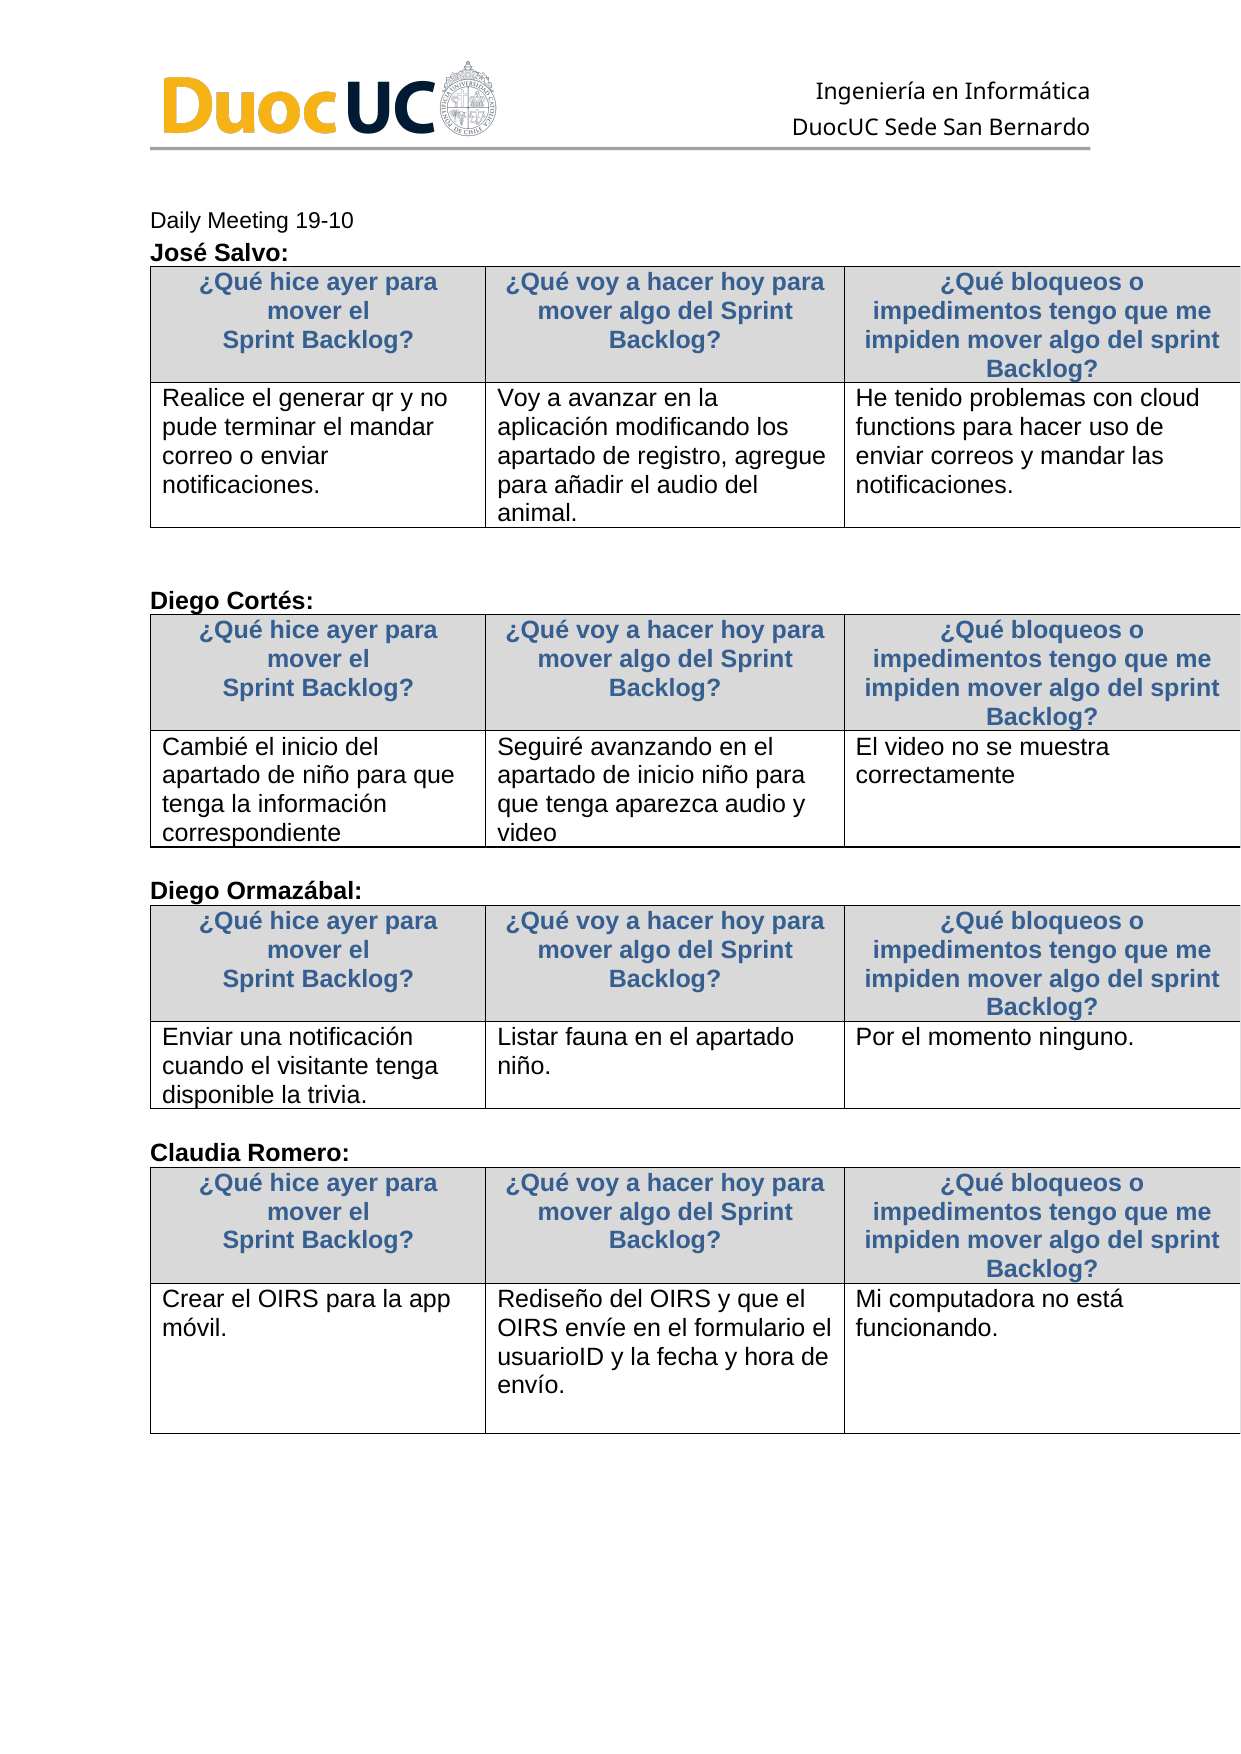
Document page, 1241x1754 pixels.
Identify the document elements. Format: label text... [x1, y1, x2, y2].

text Diego Ormazábal: [150, 876, 1090, 905]
text Diego Cortés: [150, 586, 1090, 614]
text Claudia Romero: [150, 1138, 1090, 1167]
subtitle Daily Meeting 19-10 [150, 207, 1090, 234]
text José Salvo: [150, 237, 1090, 266]
picture [159, 56, 501, 141]
